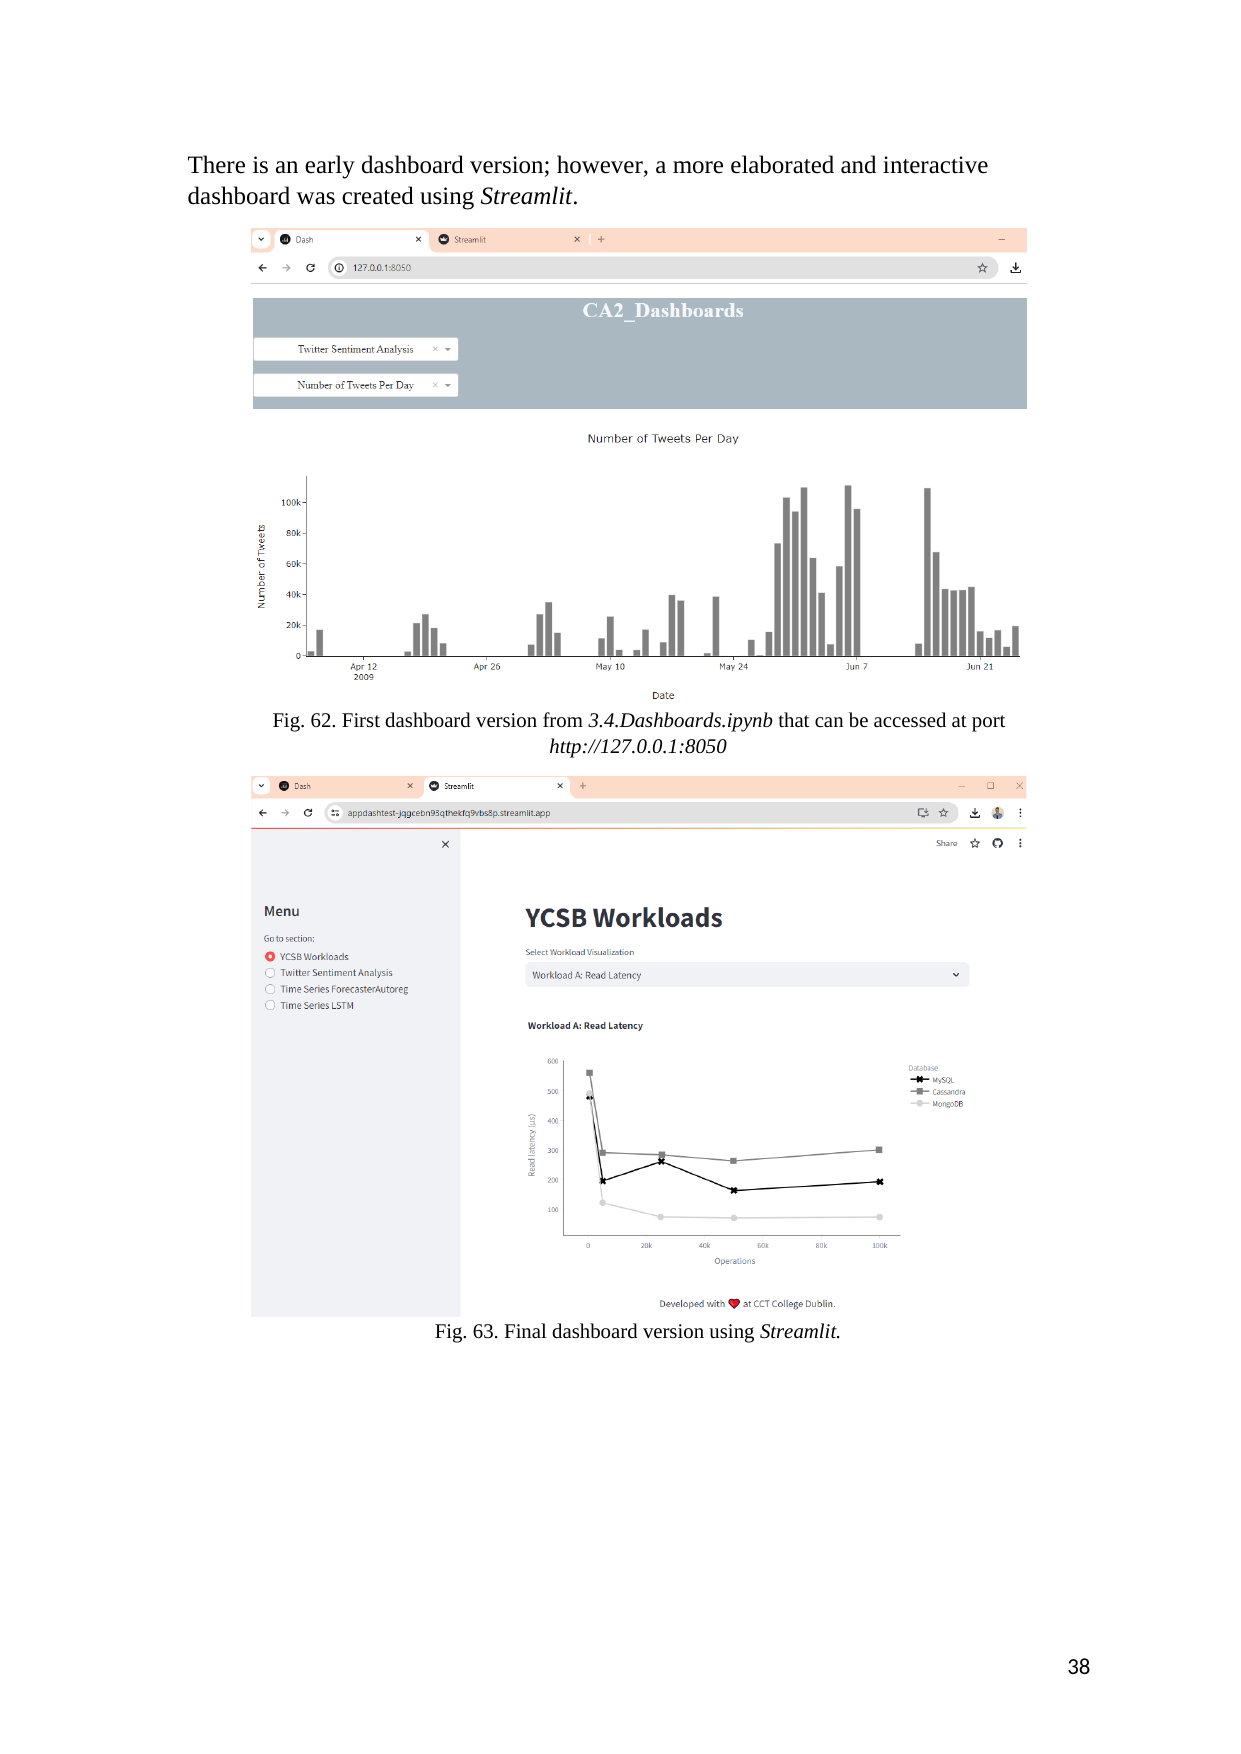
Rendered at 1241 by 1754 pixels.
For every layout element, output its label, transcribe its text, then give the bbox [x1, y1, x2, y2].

picture [251, 776, 1027, 1317]
picture [250, 228, 1027, 706]
text There is an early dashboard version; however, a more elaborated and interactive dashboard was created using Streamlit. [187, 150, 1090, 210]
